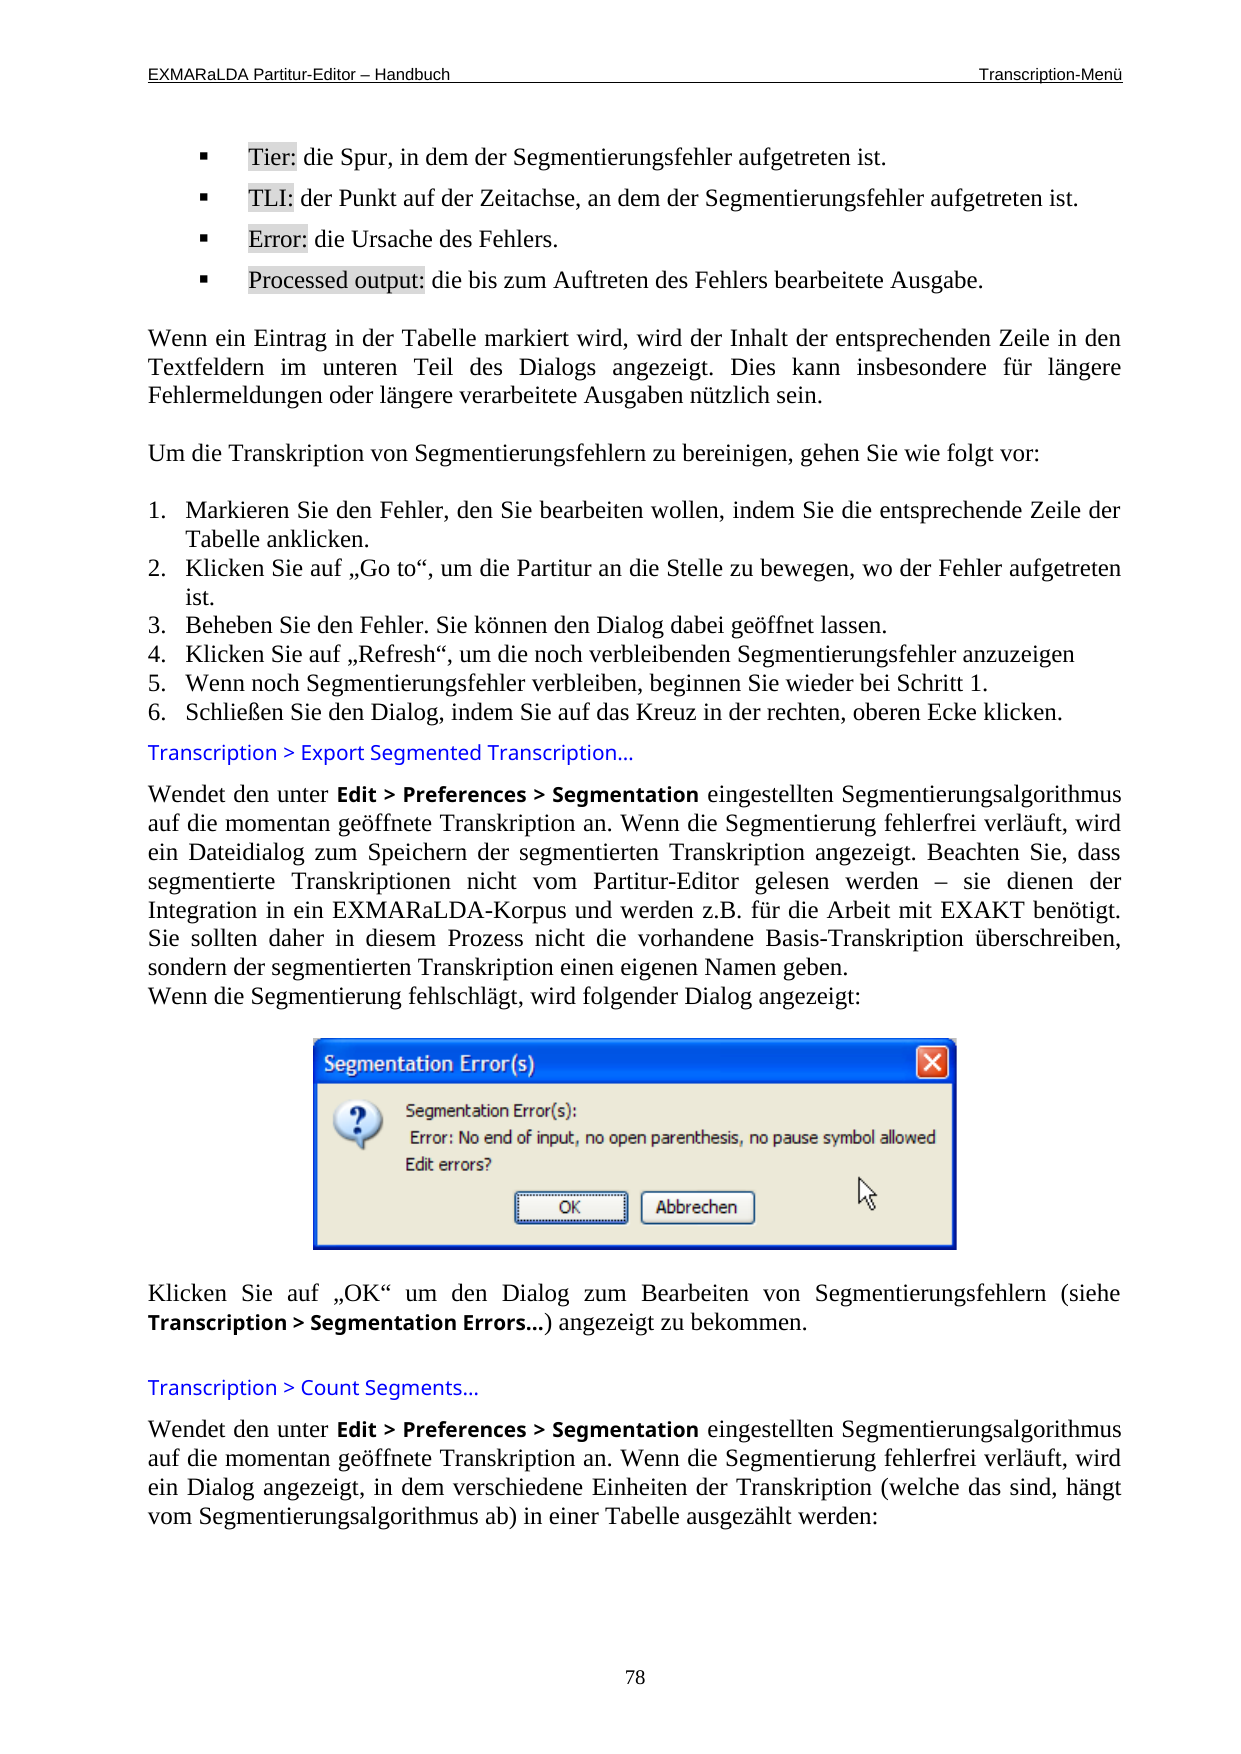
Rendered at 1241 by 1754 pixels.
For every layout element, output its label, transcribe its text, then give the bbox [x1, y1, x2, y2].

list Wenn noch Segmentierungsfehler verbleiben, beginnen Sie wieder bei Schritt 1. [148, 668, 1122, 697]
text Um die Transkription von Segmentierungsfehlern zu bereinigen, gehen Sie wie folgt vor: [148, 438, 1122, 467]
list Beheben Sie den Fehler. Sie können den Dialog dabei geöffnet lassen. [148, 611, 1122, 639]
text Error: die Ursache des Fehlers. [308, 224, 1122, 253]
picture [313, 1038, 957, 1250]
text TLI: der Punkt auf der Zeitachse, an dem der Segmentierungsfehler aufgetreten ist. [294, 183, 1122, 212]
text Wendet den unter Edit > Preferences > Segmentation eingestellten Segmentierungsalgorithmus auf die momentan geöffnete Transkription an. Wenn die Segmentierung fehlerfrei verläuft, wird ein Dialog angezeigt, in dem verschiedene Einheiten der Transkription (welche das sind, hängt vom Segmentierungsalgorithmus ab) in einer Tabelle ausgezählt werden: [148, 1414, 1122, 1529]
subtitle Transcription > Export Segmented Transcription… [148, 738, 1122, 766]
text Tier: die Spur, in dem der Segmentierungsfehler aufgetreten ist. [297, 142, 1122, 171]
list Klicken Sie auf „Go to“, um die Partitur an die Stelle zu bewegen, wo der Fehler aufgetreten ist. [148, 553, 1122, 611]
text Wenn die Segmentierung fehlschlägt, wird folgender Dialog angezeigt: [148, 981, 1122, 1010]
list Schließen Sie den Dialog, indem Sie auf das Kreuz in der rechten, oberen Ecke klicken. [148, 697, 1122, 726]
subtitle Transcription > Count Segments… [148, 1373, 1122, 1401]
list Klicken Sie auf „Refresh“, um die noch verbleibenden Segmentierungsfehler anzuzeigen [148, 639, 1122, 668]
list Markieren Sie den Fehler, den Sie bearbeiten wollen, indem Sie die entsprechende Zeile der Tabelle anklicken. [148, 496, 1122, 553]
text Wendet den unter Edit > Preferences > Segmentation eingestellten Segmentierungsalgorithmus auf die momentan geöffnete Transkription an. Wenn die Segmentierung fehlerfrei verläuft, wird ein Dateidialog zum Speichern der segmentierten Transkription angezeigt. Beachten Sie, dass segmentierte Transkriptionen nicht vom Partitur-Editor gelesen werden – sie dienen der Integration in ein EXMARaLDA-Korpus und werden z.B. für die Arbeit mit EXAKT benötigt. Sie sollten daher in diesem Prozess nicht die vorhandene Basis-Transkription überschreiben, sondern der segmentierten Transkription einen eigenen Namen geben. [148, 779, 1122, 981]
text Klicken Sie auf „OK“ um den Dialog zum Bearbeiten von Segmentierungsfehlern (siehe Transcription > Segmentation Errors...) angezeigt zu bekommen. [148, 1278, 1122, 1336]
text Wenn ein Eintrag in der Tabelle markiert wird, wird der Inhalt der entsprechenden Zeile in den Textfeldern im unteren Teil des Dialogs angezeigt. Dies kann insbesondere für längere Fehlermeldungen oder längere verarbeitete Ausgaben nützlich sein. [148, 323, 1122, 409]
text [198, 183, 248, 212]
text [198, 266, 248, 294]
text Processed output: die bis zum Auftreten des Fehlers bearbeitete Ausgabe. [425, 266, 1122, 294]
